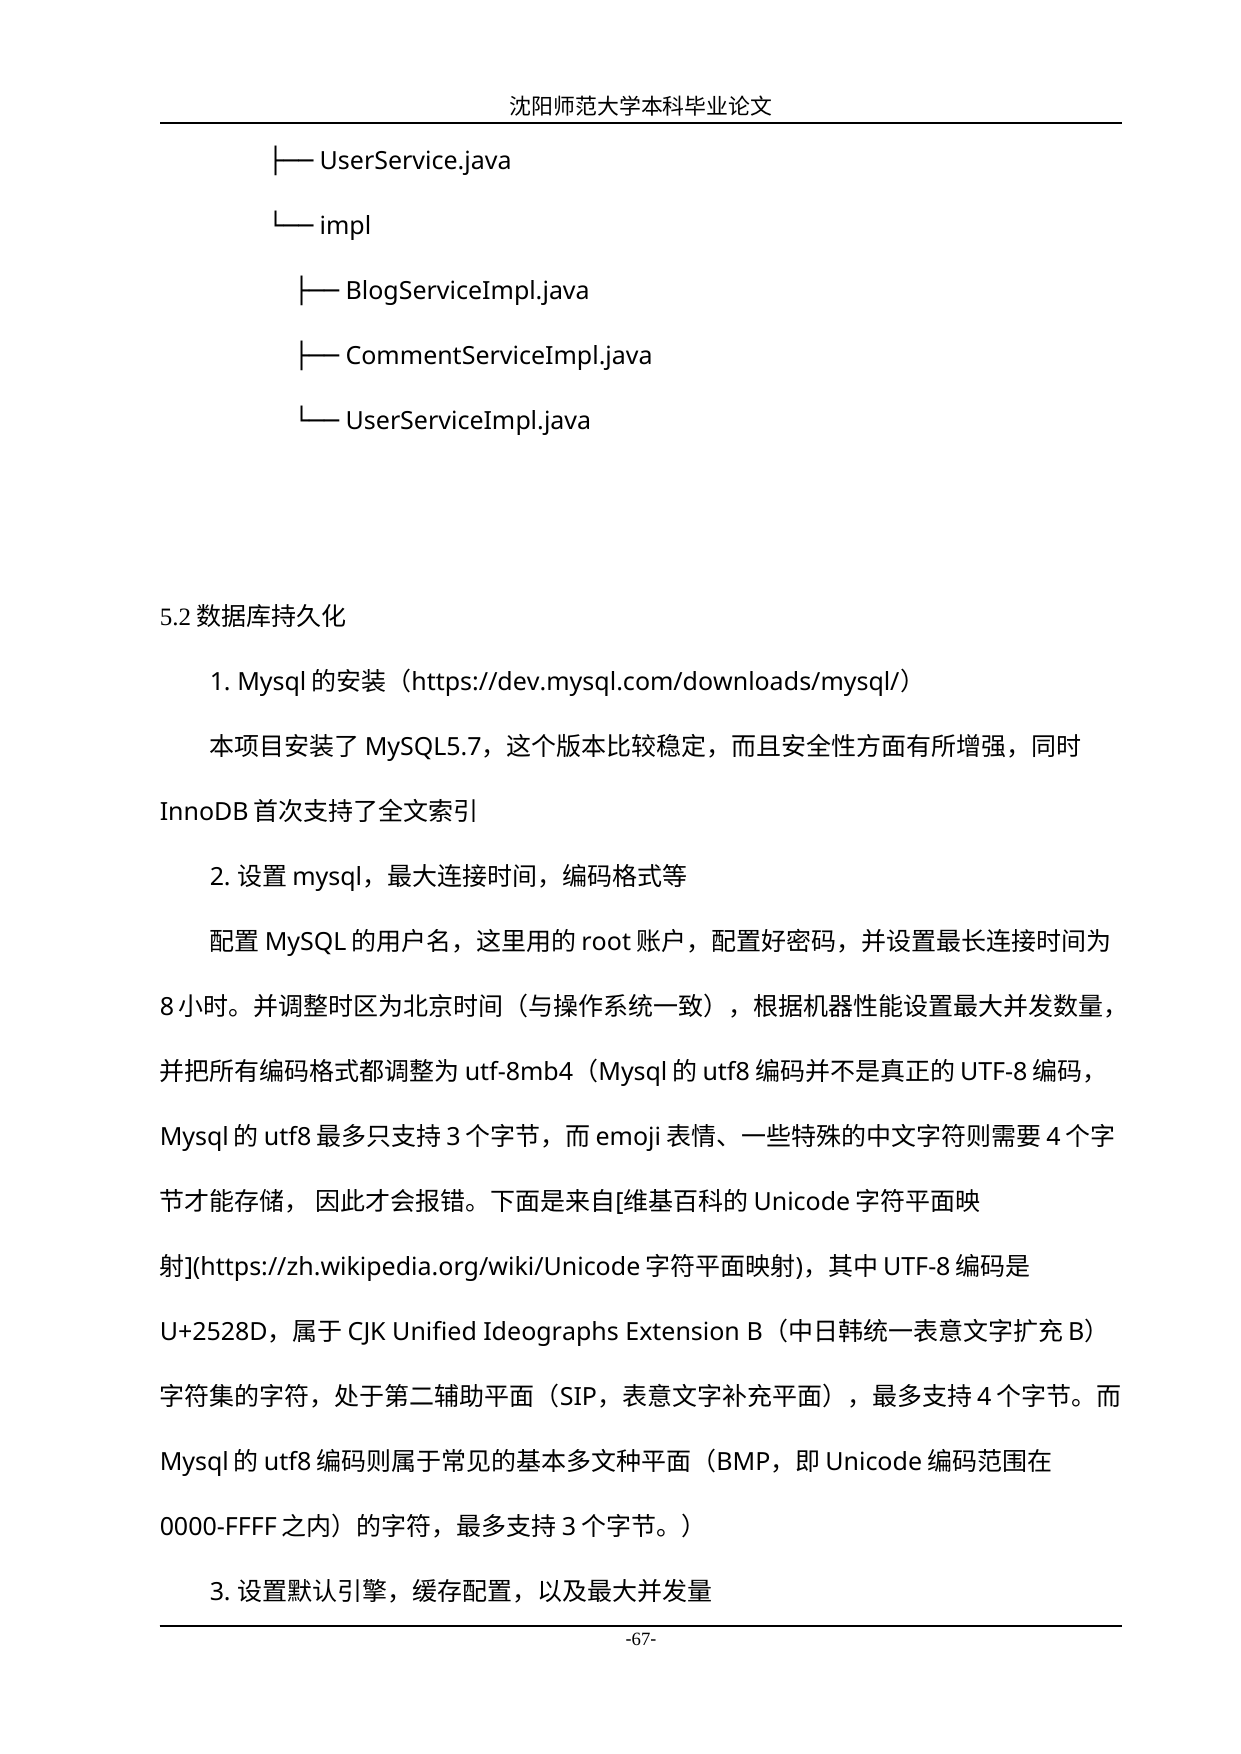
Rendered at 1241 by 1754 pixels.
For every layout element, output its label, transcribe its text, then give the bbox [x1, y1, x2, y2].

text ├── BlogServiceImpl.java [159, 257, 1122, 322]
text 2. 设置mysql，最大连接时间，编码格式等 [159, 842, 1122, 907]
text 1. Mysql的安装（https://dev.mysql.com/downloads/mysql/） [159, 647, 1122, 712]
text ├── UserService.java [159, 127, 1122, 192]
text 配置MySQL的用户名，这里用的root账户，配置好密码，并设置最长连接时间为8小时。并调整时区为北京时间（与操作系统一致），根据机器性能设置最大并发数量，并把所有编码格式都调整为utf-8mb4（Mysql的utf8编码并不是真正的UTF-8编码，Mysql的utf8最多只支持3个字节，而emoji表情、一些特殊的中文字符则需要4个字节才能存储， 因此才会报错。下面是来自[维基百科的Unicode字符平面映射](https://zh.wikipedia.org/wiki/Unicode字符平面映射)，其中UTF-8编码是U+2528D，属于CJK Unified Ideographs Extension B（中日韩统一表意文字扩充B）字符集的字符，处于第二辅助平面（SIP，表意文字补充平面），最多支持4个字节。而Mysql的utf8编码则属于常见的基本多文种平面（BMP，即Unicode编码范围在0000-FFFF之内）的字符，最多支持3个字节。） [159, 907, 1122, 1557]
text ├── CommentServiceImpl.java [159, 322, 1122, 387]
text └── impl [159, 192, 1122, 257]
text └── UserServiceImpl.java [159, 387, 1122, 452]
text 本项目安装了MySQL5.7，这个版本比较稳定，而且安全性方面有所增强，同时InnoDB首次支持了全文索引 [159, 712, 1122, 842]
subtitle 5.2数据库持久化 [159, 582, 1122, 647]
text 3. 设置默认引擎，缓存配置，以及最大并发量 [159, 1557, 1122, 1622]
